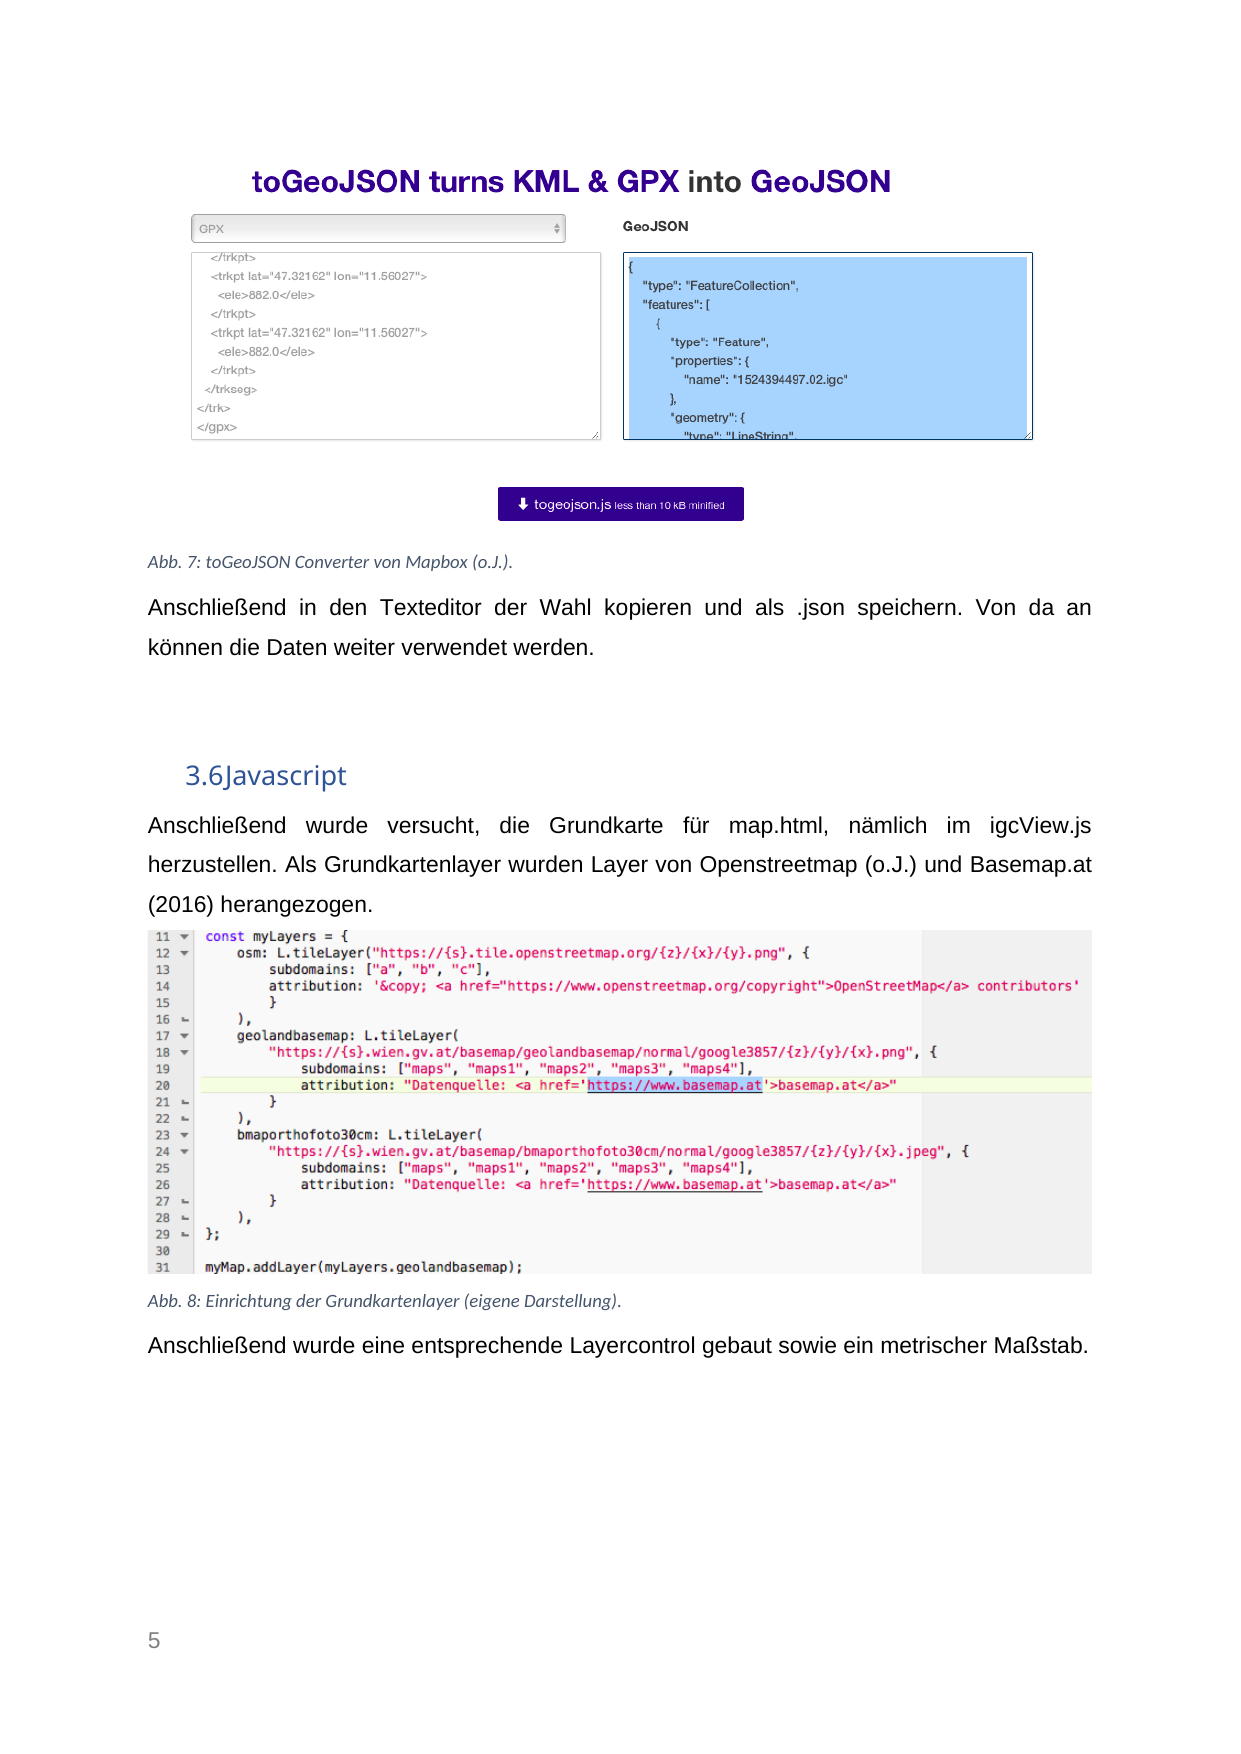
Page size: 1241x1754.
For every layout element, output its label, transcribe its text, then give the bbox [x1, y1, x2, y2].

text Anschließend wurde eine entsprechende Layercontrol gebaut sowie ein metrischer Maßstab. [148, 1332, 1093, 1359]
text Anschließend wurde versucht, die Grundkarte für map.html, nämlich im igcView.js herzustellen. Als Grundkartenlayer wurden Layer von Openstreetmap (o.J.) und Basemap.at (2016) herangezogen. [148, 812, 1093, 917]
picture [147, 930, 1092, 1274]
picture [147, 147, 1092, 536]
subtitle Javascript [185, 756, 1093, 793]
text Anschließend in den Texteditor der Wahl kopieren und als .json speichern. Von da an können die Daten weiter verwendet werden. [148, 594, 1093, 660]
